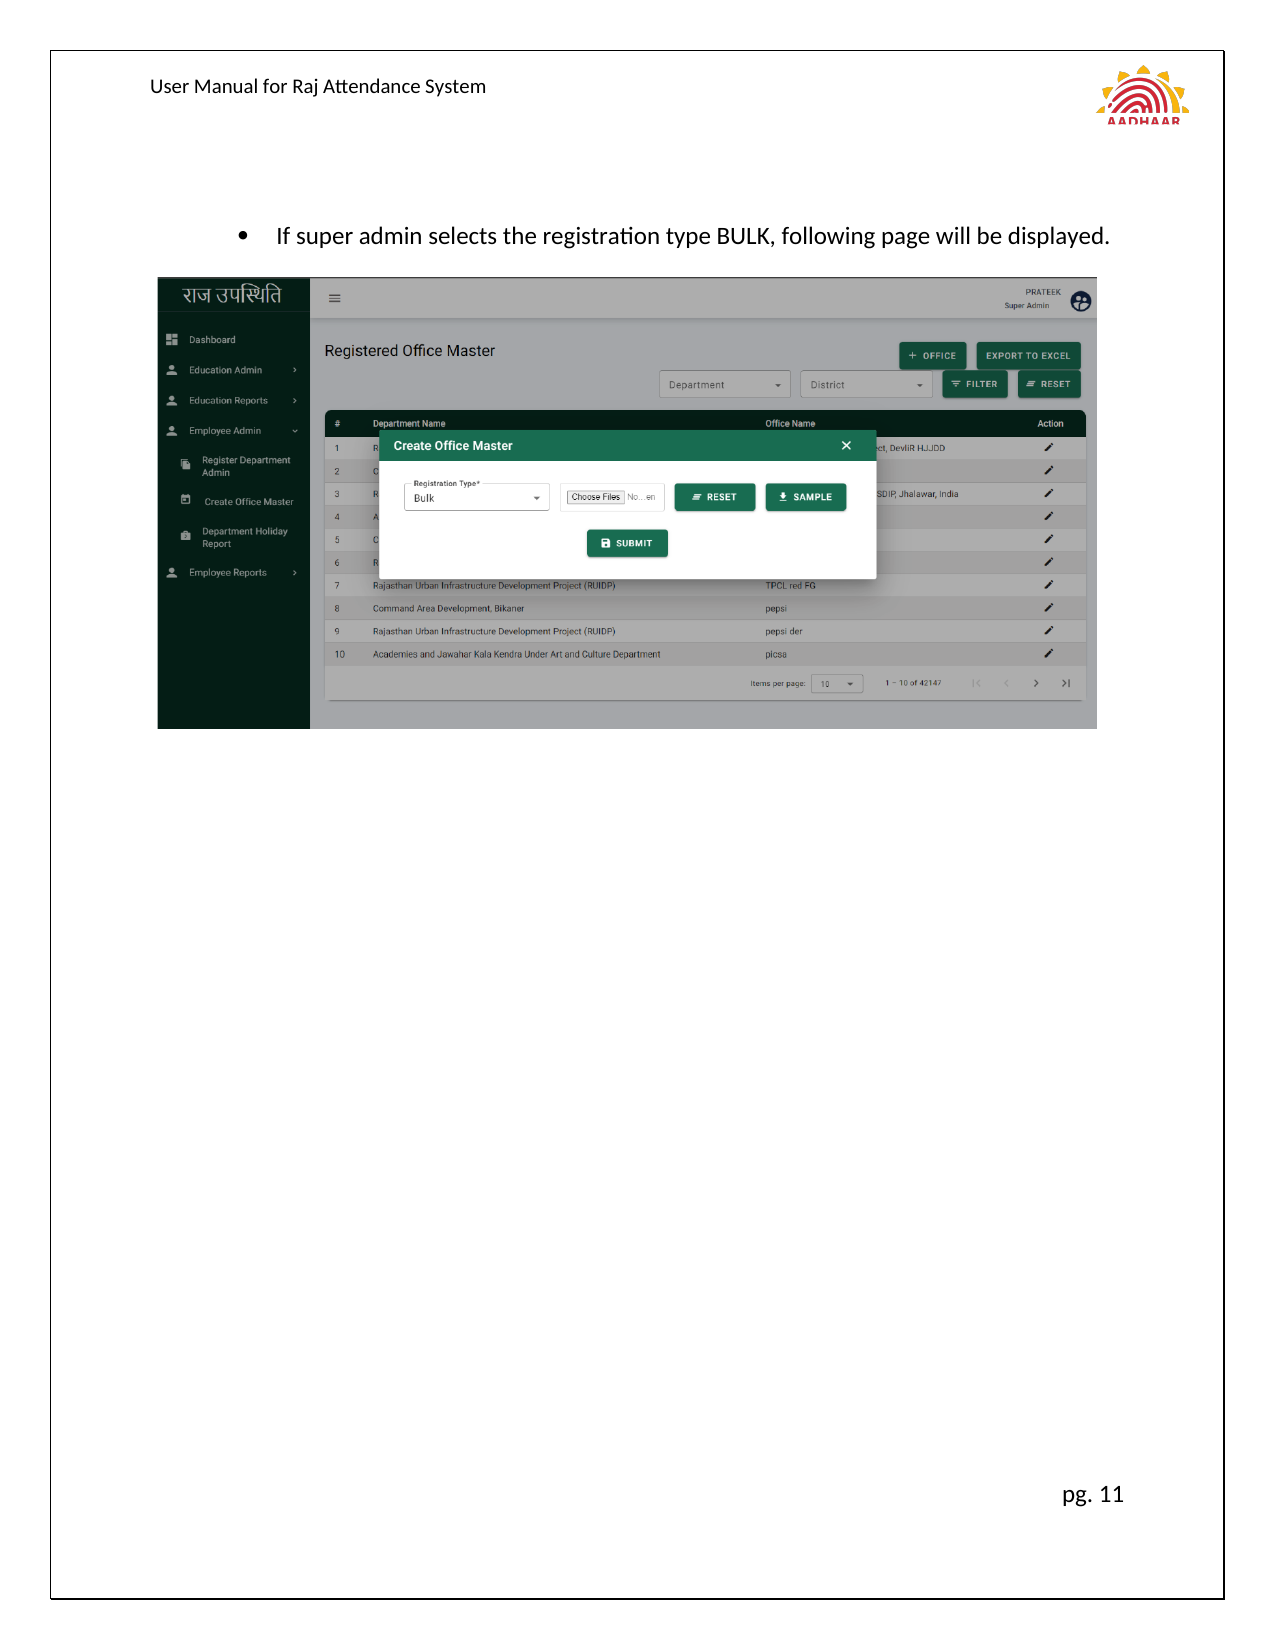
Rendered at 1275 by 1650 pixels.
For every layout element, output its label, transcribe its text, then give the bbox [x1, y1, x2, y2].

list If super admin selects the registration type BULK, following page will be displayed. [239, 220, 1124, 251]
picture [156, 277, 1096, 728]
picture [1095, 65, 1189, 125]
